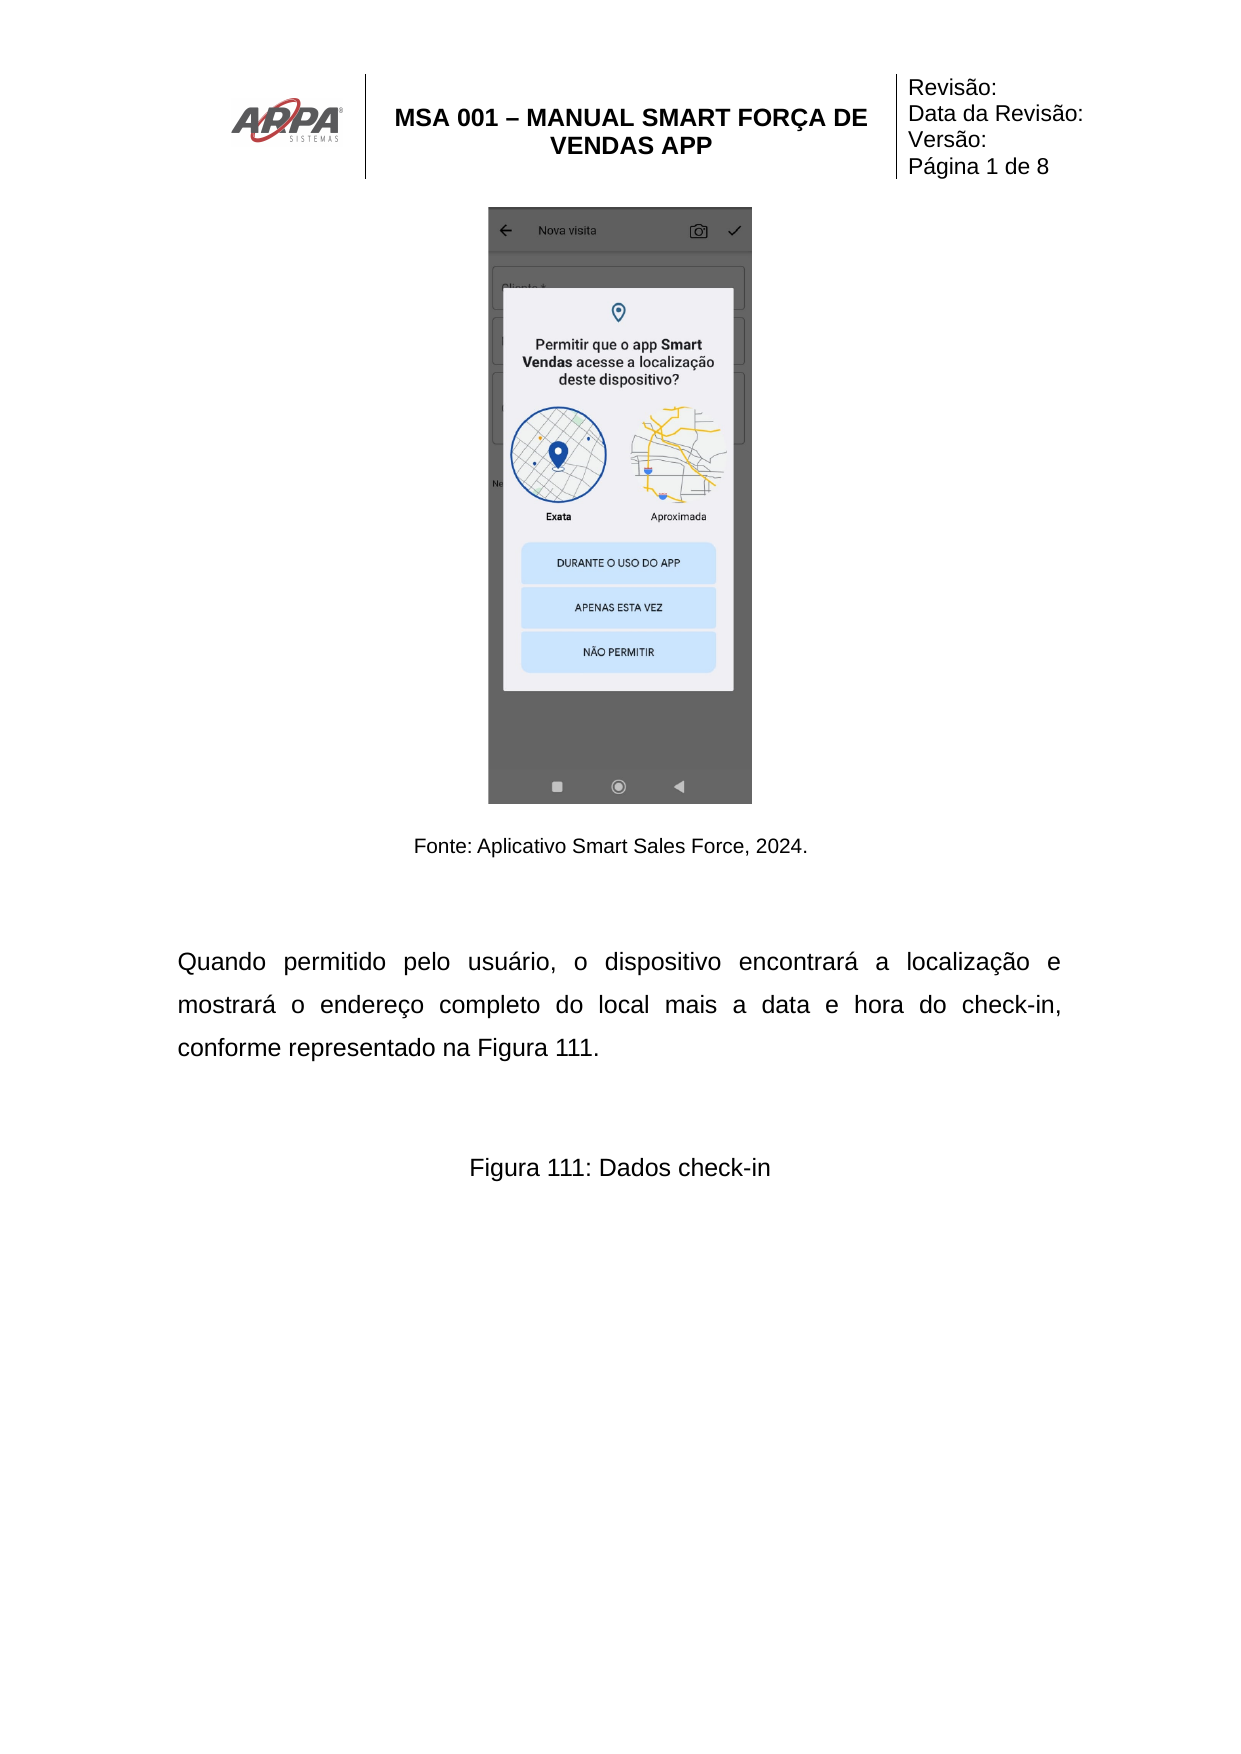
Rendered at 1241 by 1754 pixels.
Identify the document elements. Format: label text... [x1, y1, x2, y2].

picture [231, 98, 343, 147]
text Quando permitido pelo usuário, o dispositivo encontrará a localização e mostrará o endereço completo do local mais a data e hora do check-in, conforme representado na Figura 111. [177, 947, 1063, 1062]
picture [488, 207, 752, 804]
text Fonte: Aplicativo Smart Sales Force, 2024. [413, 834, 1063, 858]
text Figura 111: Dados check-in [177, 1153, 1063, 1181]
